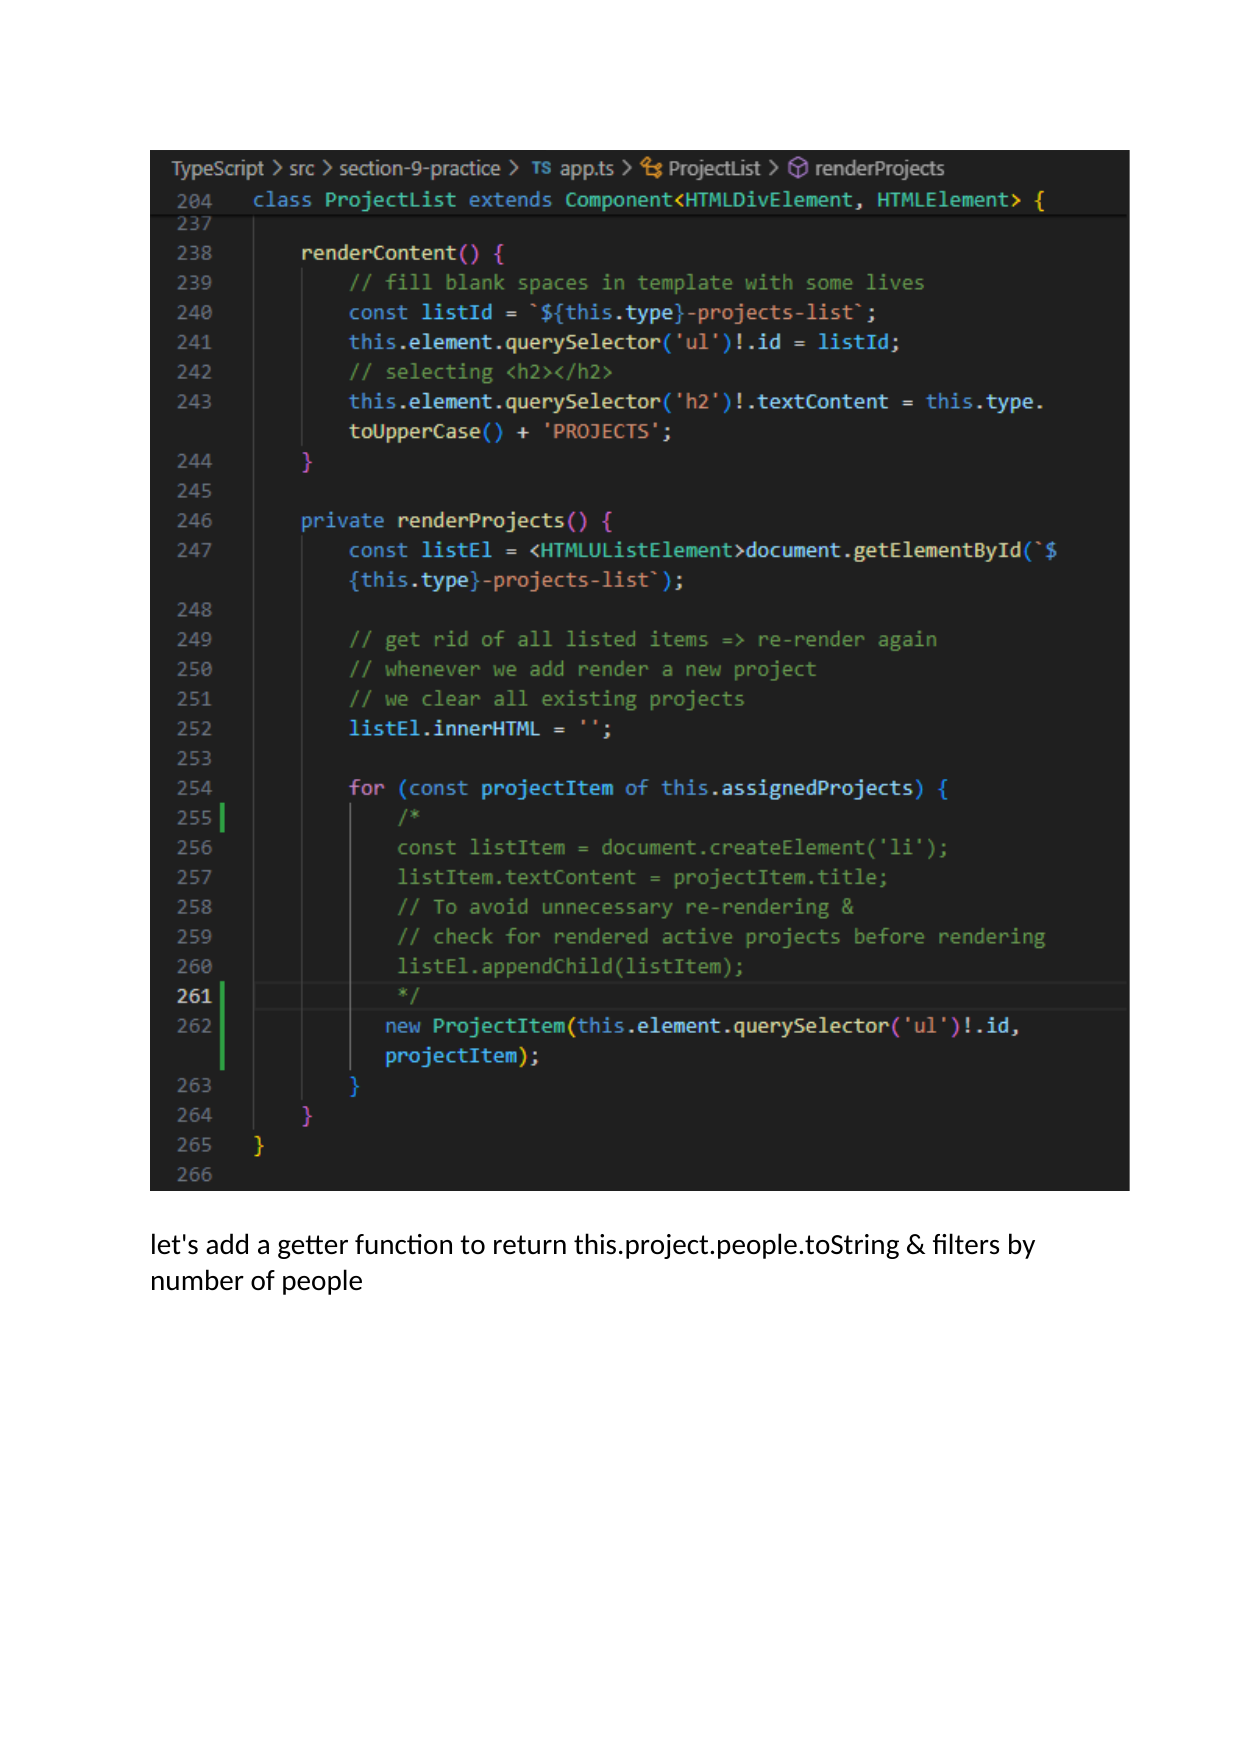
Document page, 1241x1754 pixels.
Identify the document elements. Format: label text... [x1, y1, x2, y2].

picture [150, 150, 1130, 1191]
text let's add a getter function to return this.project.people.toString & filters by number of people [150, 1226, 1090, 1297]
